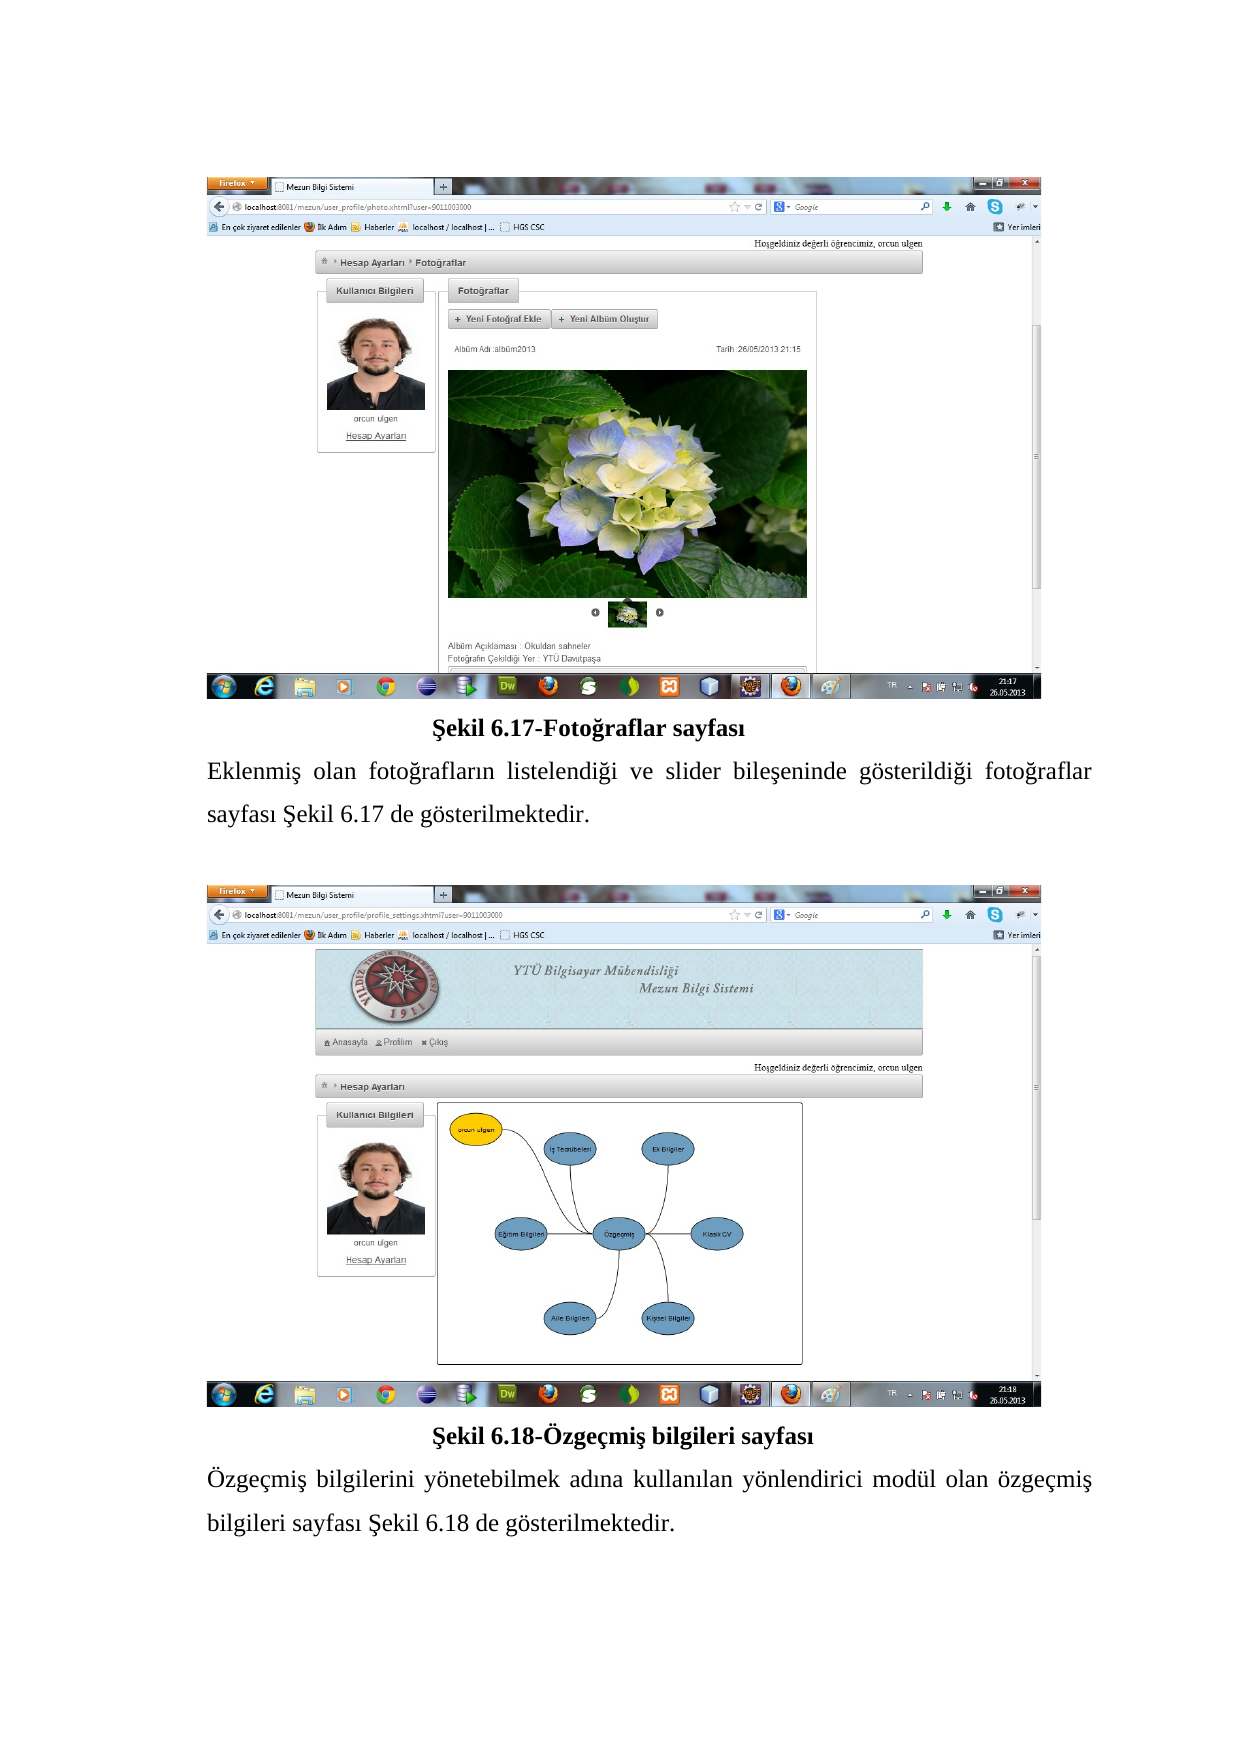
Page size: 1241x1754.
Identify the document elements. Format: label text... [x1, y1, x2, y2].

text Özgeçmiş bilgilerini yönetebilmek adına kullanılan yönlendirici modül olan özgeçmiş bilgileri sayfası Şekil 6.18 de gösterilmektedir. [207, 1464, 1092, 1536]
text Şekil 6.17-Fotoğraflar sayfası [357, 713, 1092, 742]
text Şekil 6.18-Özgeçmiş bilgileri sayfası [357, 1421, 1092, 1450]
picture [206, 885, 1042, 1407]
text Eklenmiş olan fotoğrafların listelendiği ve slider bileşeninde gösterildiği fotoğraflar sayfası Şekil 6.17 de gösterilmektedir. [207, 756, 1092, 828]
picture [206, 177, 1042, 699]
